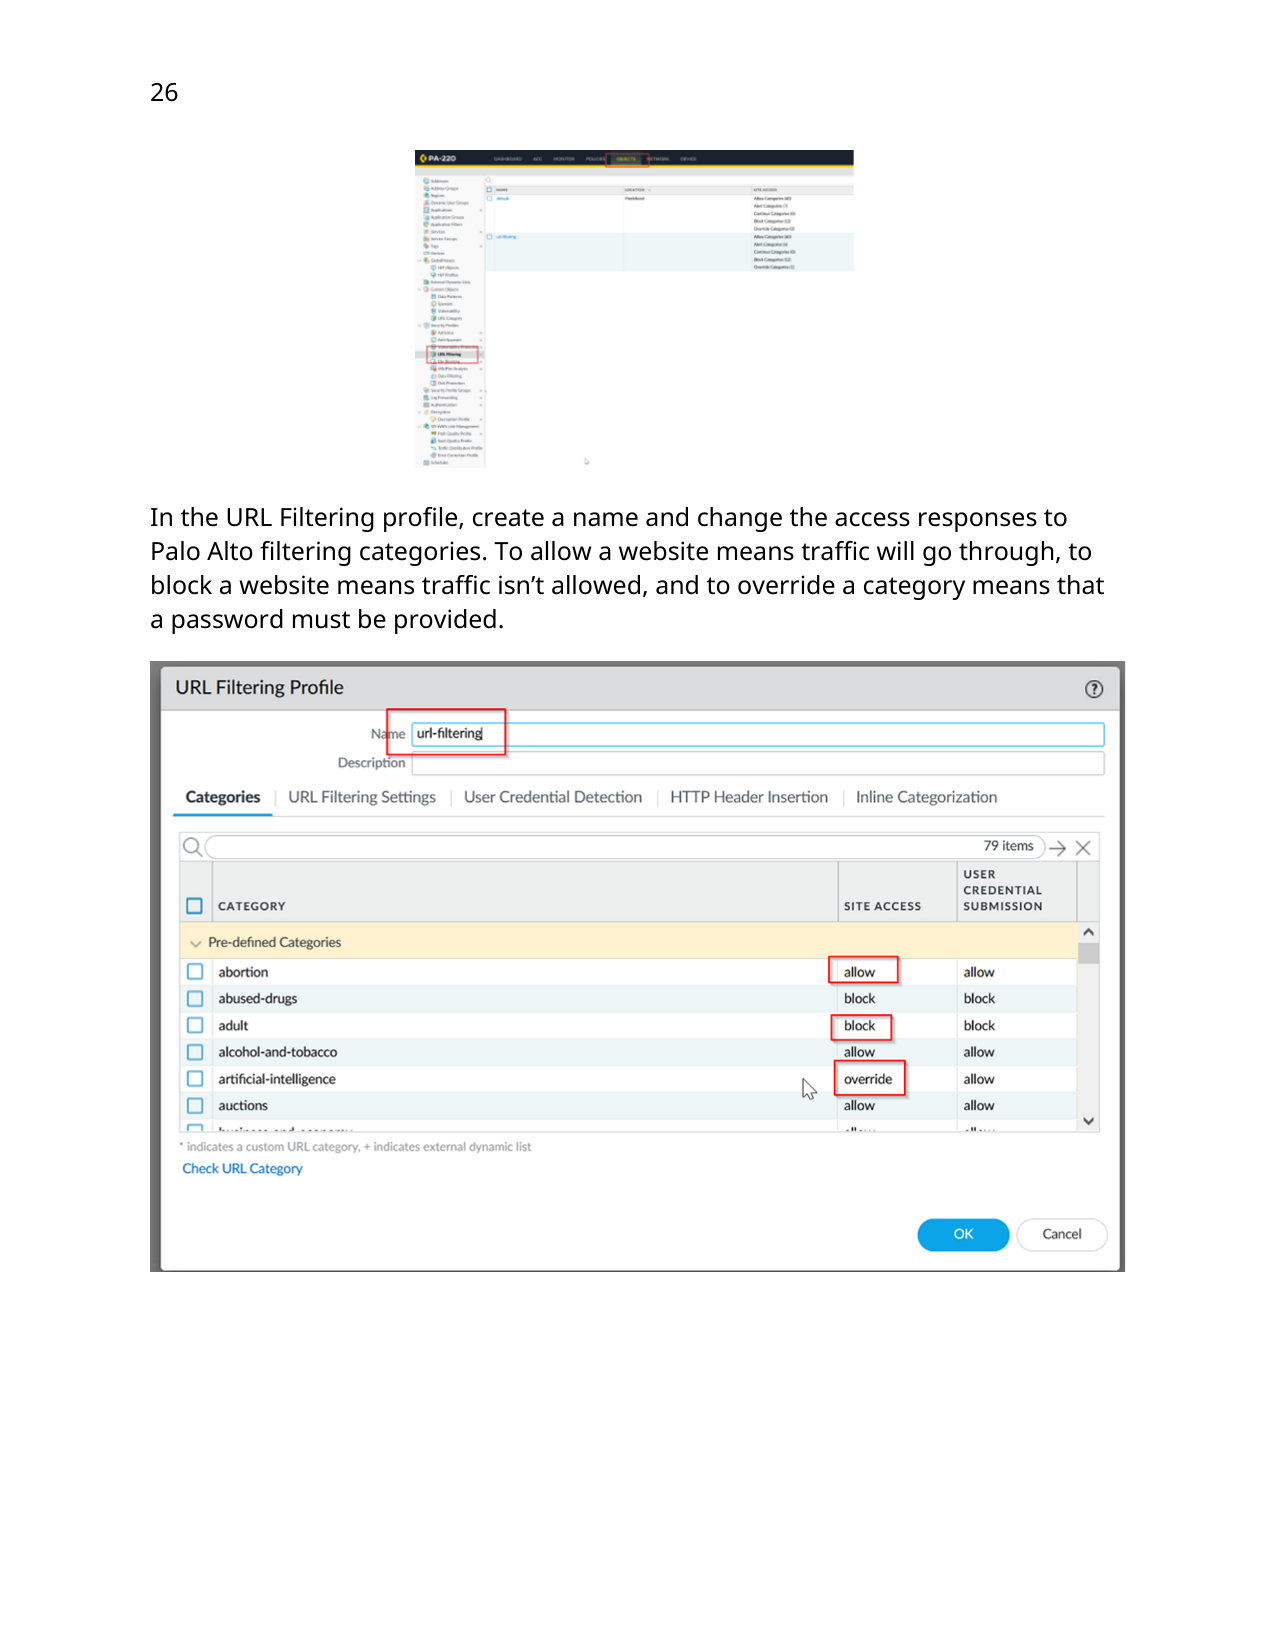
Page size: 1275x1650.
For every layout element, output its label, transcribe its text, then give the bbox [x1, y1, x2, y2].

text In the URL Filtering profile, create a name and change the access responses to Palo Alto filtering categories. To allow a website means traffic will go through, to block a website means traffic isn’t allowed, and to override a category means that a password must be provided. [150, 499, 1125, 636]
picture [415, 150, 854, 468]
picture [150, 660, 1125, 1272]
